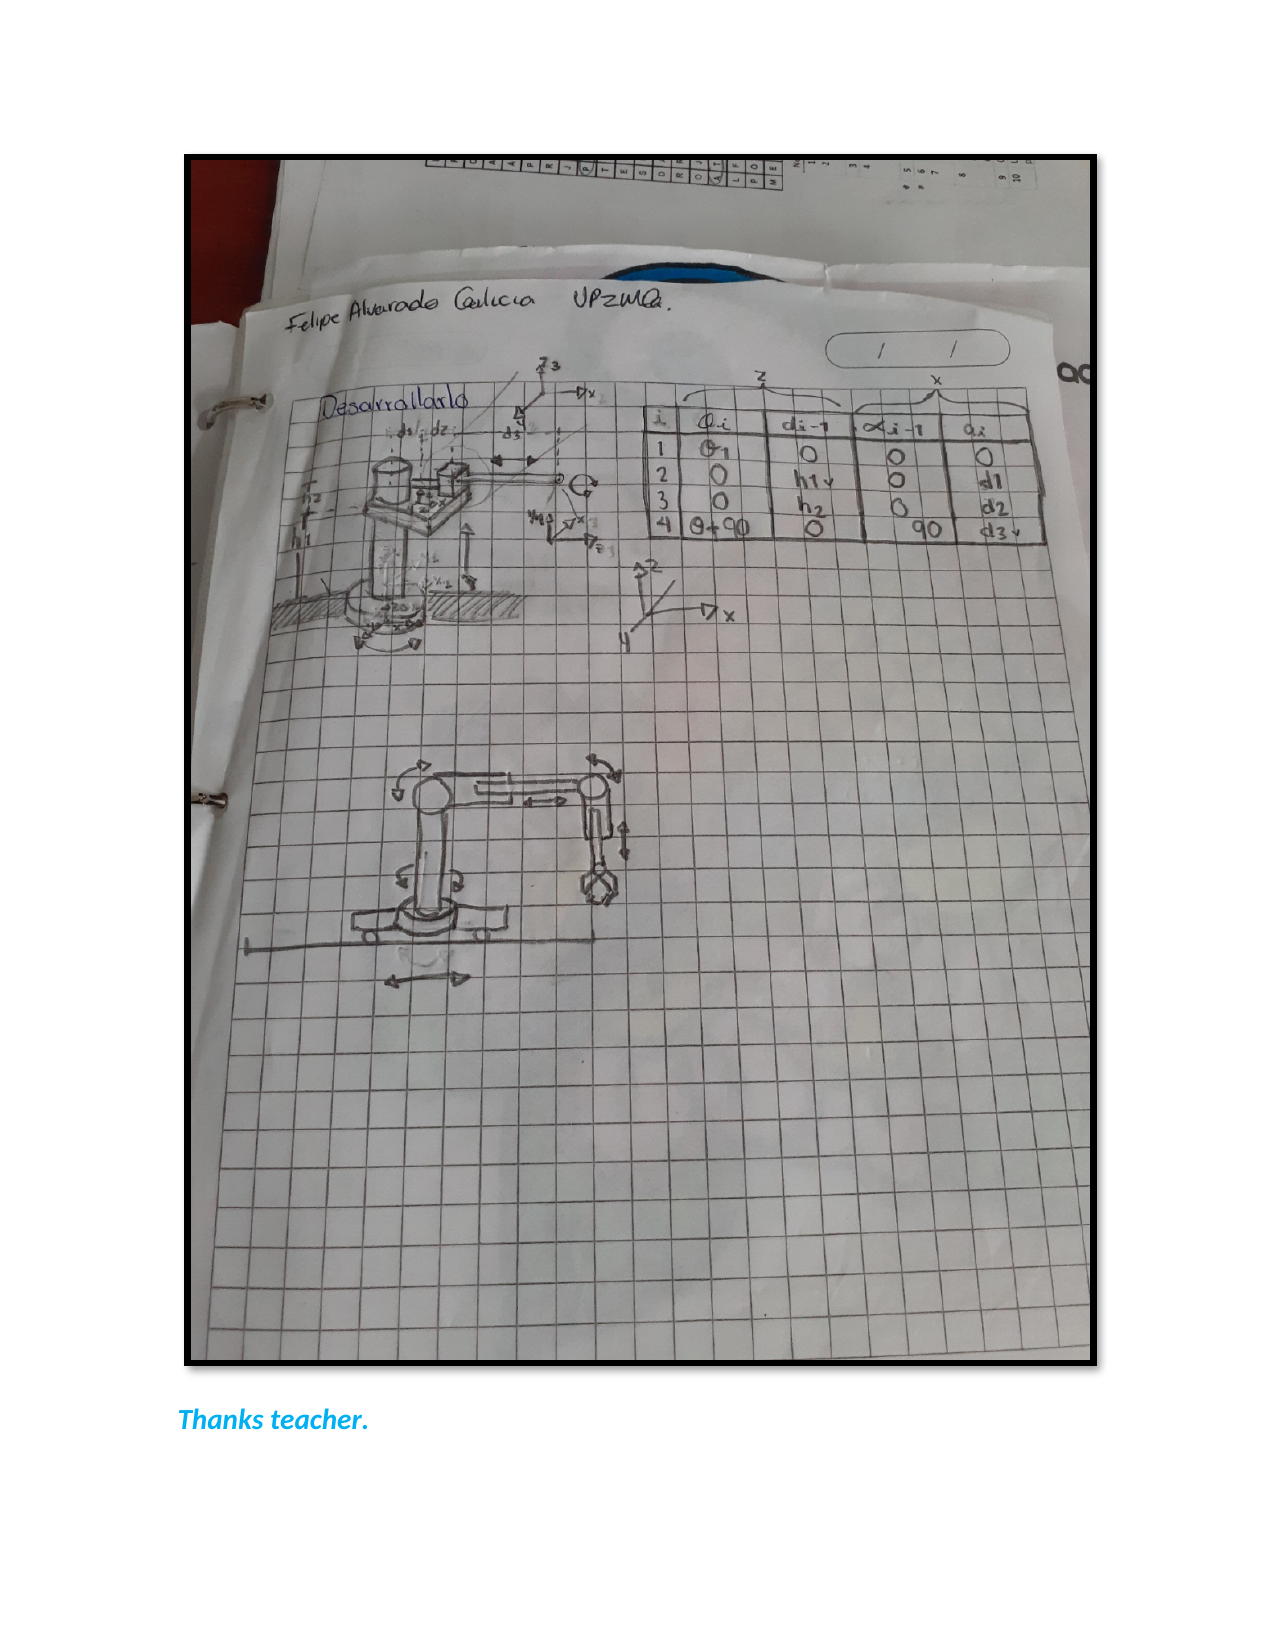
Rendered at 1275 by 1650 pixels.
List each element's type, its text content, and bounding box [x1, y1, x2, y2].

text Thanks teacher. [177, 1401, 1098, 1437]
picture [191, 161, 1090, 1359]
